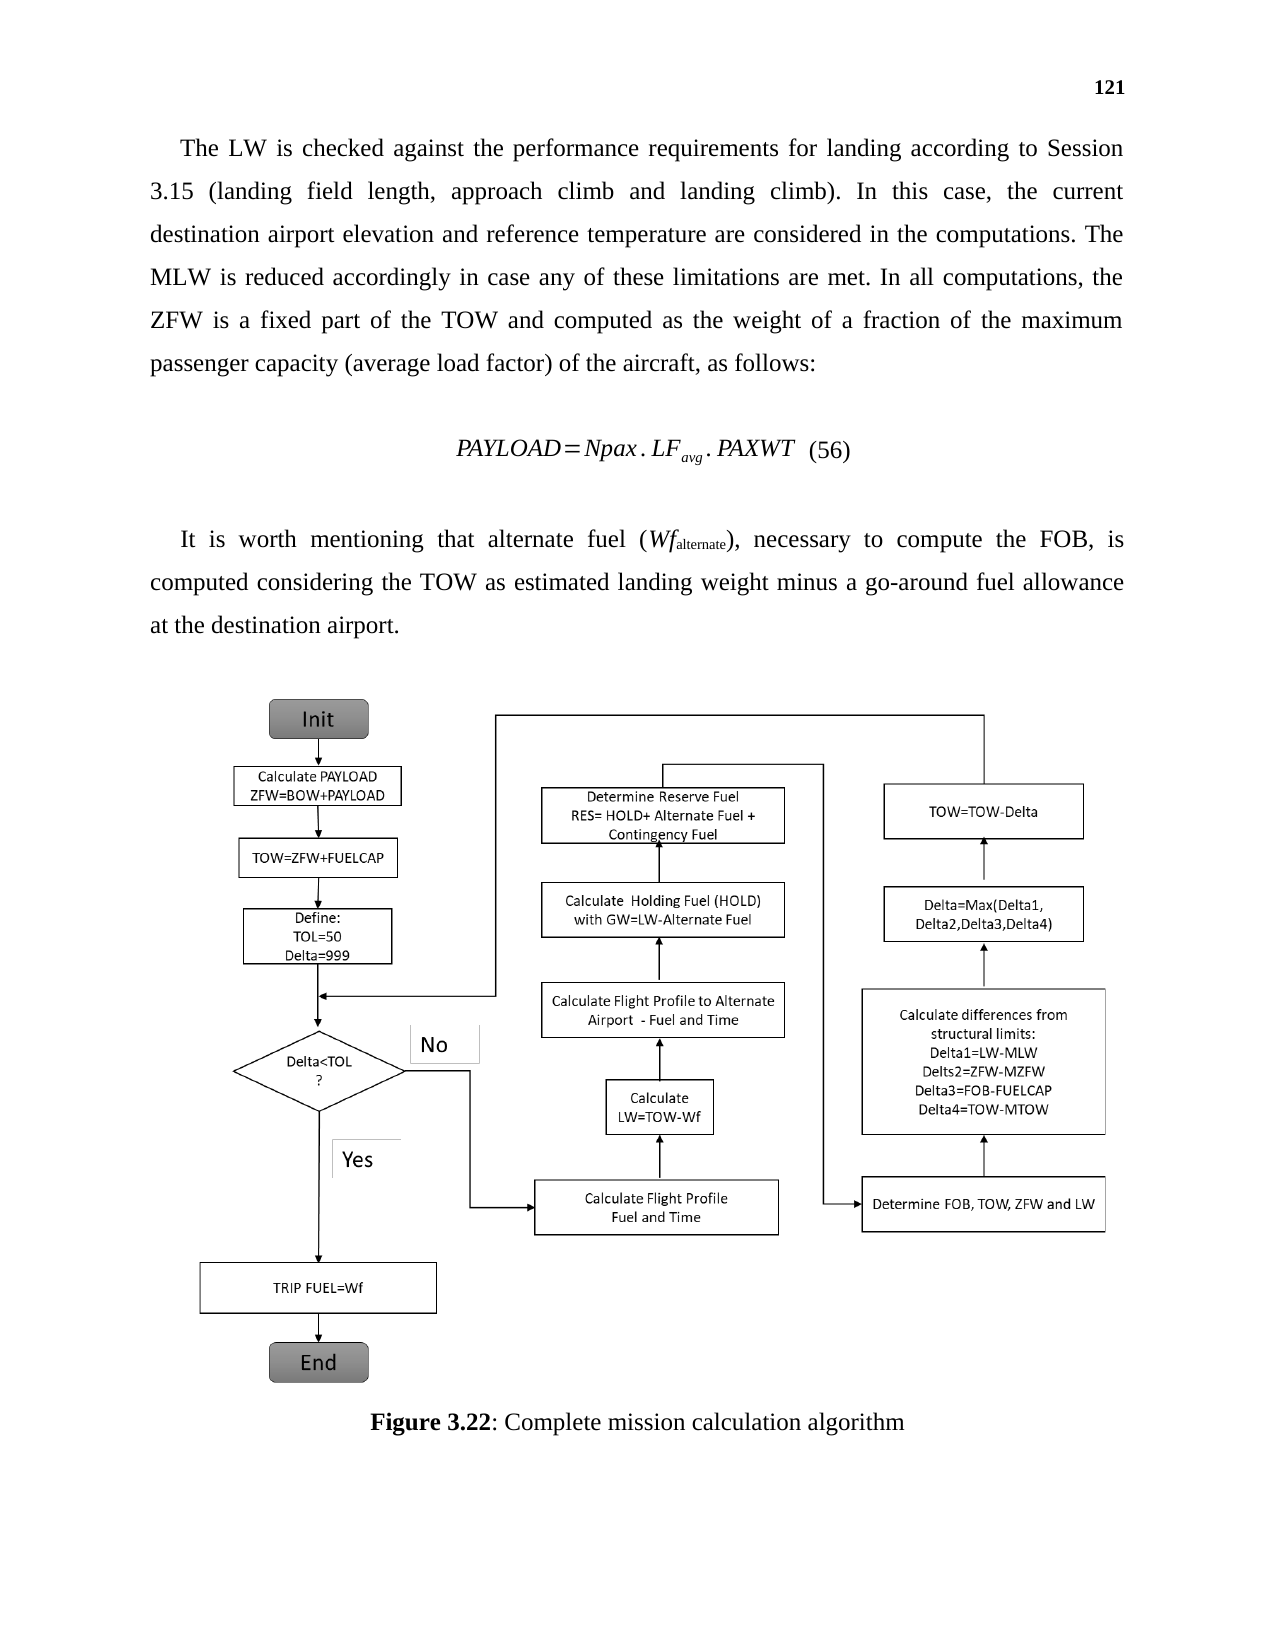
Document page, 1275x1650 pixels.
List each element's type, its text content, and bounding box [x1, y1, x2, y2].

text Figure 3.22: Complete mission calculation algorithm [150, 1407, 1125, 1435]
text It is worth mentioning that alternate fuel (Wfalternate), necessary to compute the FOB, is computed considering the TOW as estimated landing weight minus a go-around fuel allowance at the destination airport. [150, 524, 1125, 639]
text (56) [150, 435, 1125, 466]
text The LW is checked against the performance requirements for landing according to Session 3.15 (landing field length, approach climb and landing climb). In this case, the current destination airport elevation and reference temperature are considered in the computations. The MLW is reduced accordingly in case any of these limitations are met. In all computations, the ZFW is a fixed part of the TOW and computed as the weight of a fraction of the maximum passenger capacity (average load factor) of the aircraft, as follows: [150, 133, 1125, 377]
picture [199, 696, 1106, 1391]
